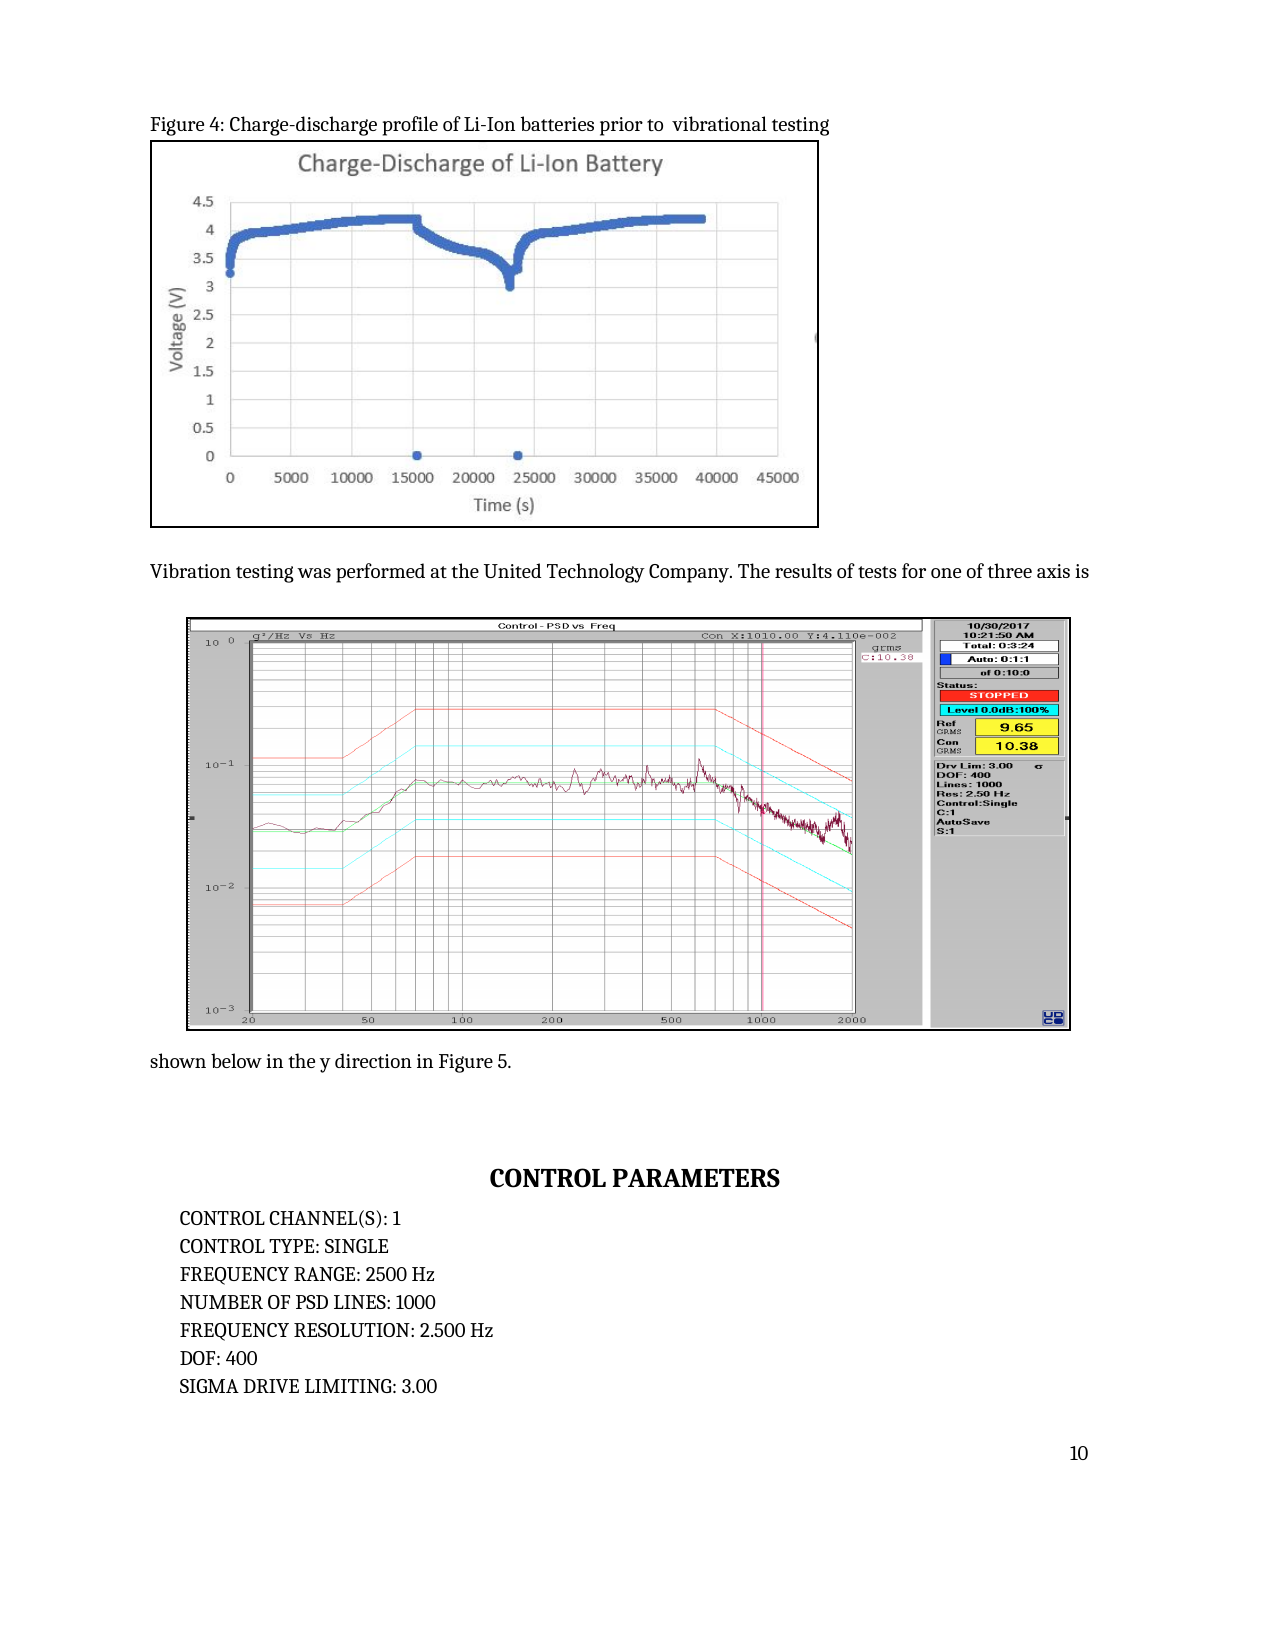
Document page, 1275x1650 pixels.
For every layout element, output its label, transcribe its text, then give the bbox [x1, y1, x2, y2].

picture [152, 142, 817, 526]
text DOF: 400 [148, 1346, 1090, 1370]
picture [188, 619, 1069, 1029]
text FREQUENCY RESOLUTION: 2.500 Hz [148, 1318, 1090, 1342]
text CONTROL CHANNEL(S): 1 [148, 1207, 1090, 1231]
text NUMBER OF PSD LINES: 1000 [148, 1291, 1090, 1314]
text CONTROL TYPE: SINGLE [148, 1235, 1090, 1259]
text FREQUENCY RANGE: 2500 Hz [148, 1263, 1090, 1287]
subtitle CONTROL PARAMETERS [148, 1163, 1090, 1194]
text SIGMA DRIVE LIMITING: 3.00 [148, 1374, 1090, 1398]
